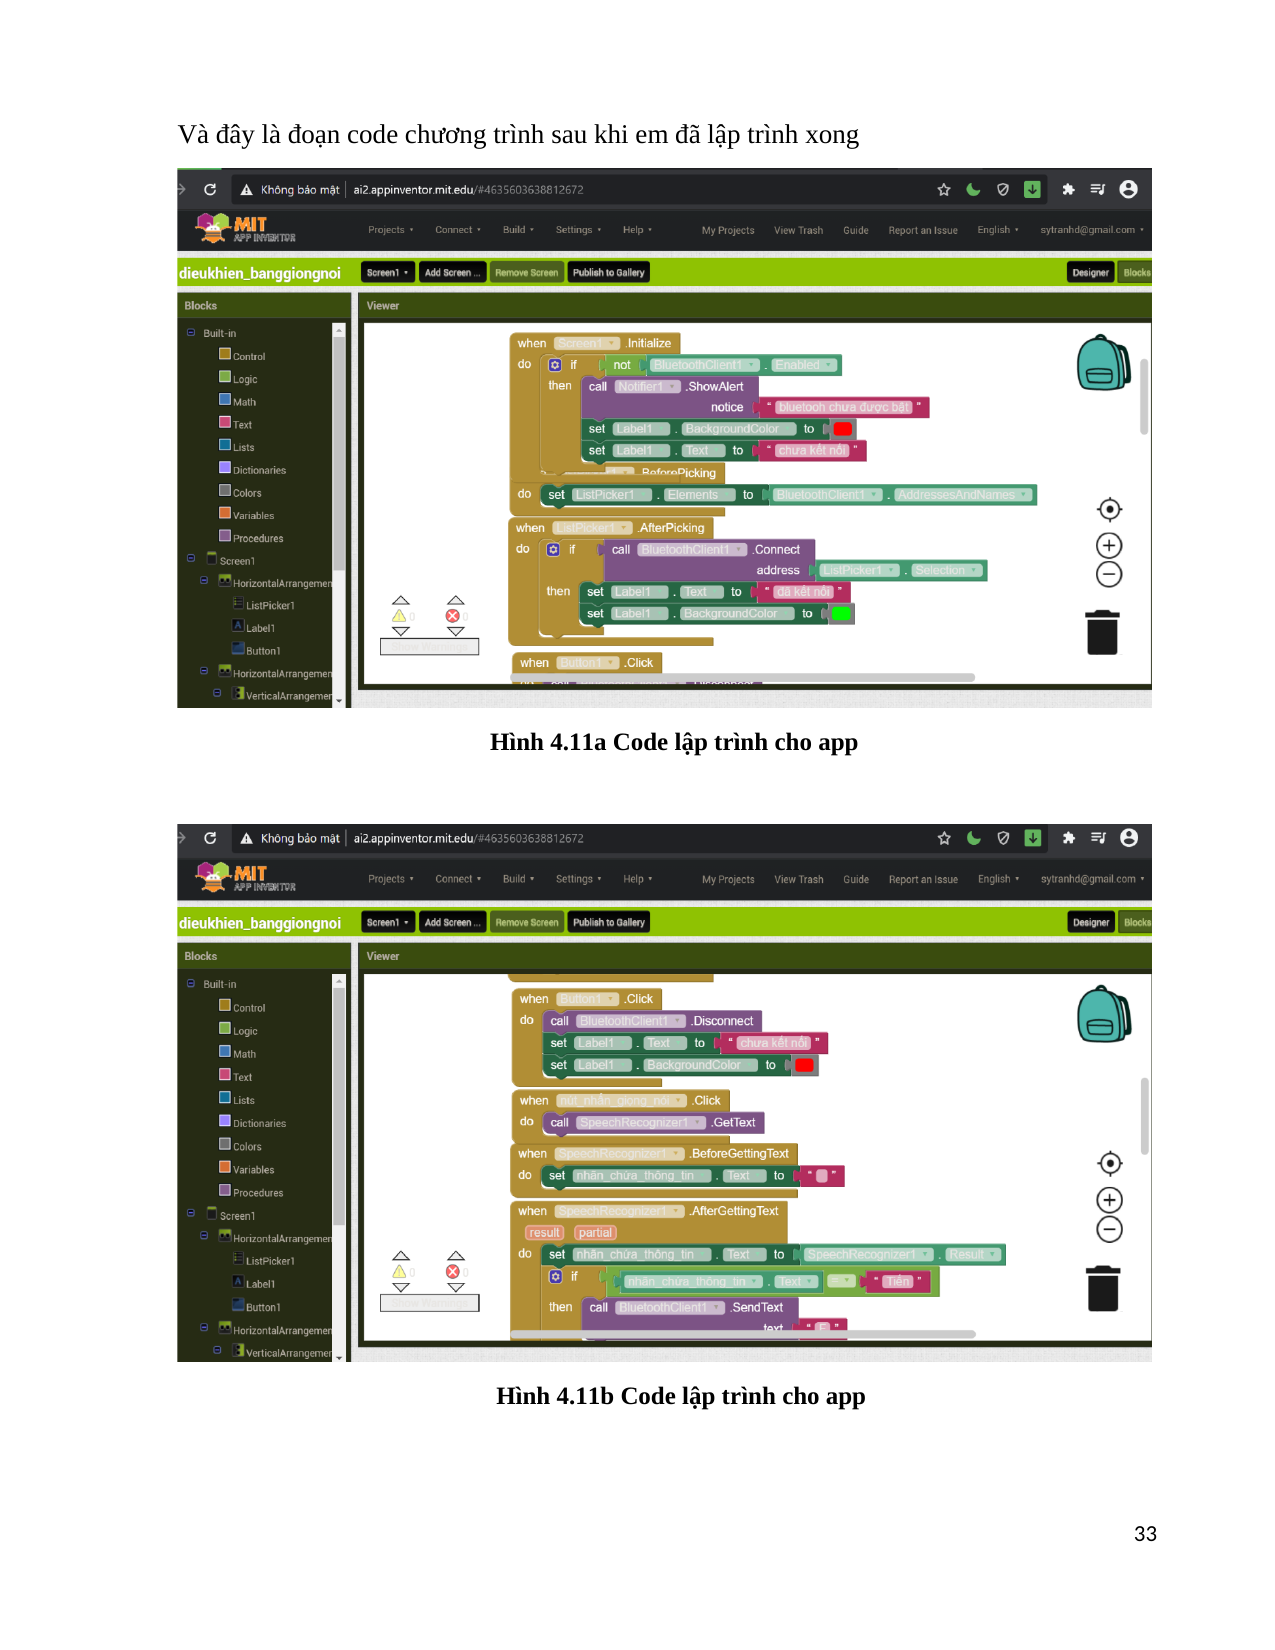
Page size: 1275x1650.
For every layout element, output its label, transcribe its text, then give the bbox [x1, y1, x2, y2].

picture [177, 168, 1152, 708]
picture [177, 824, 1152, 1362]
text Hình 4.11a Code lập trình cho app [177, 727, 1157, 755]
text Và đây là đoạn code chương trình sau khi em đã lập trình xong [177, 118, 1157, 149]
text Hình 4.11b Code lập trình cho app [177, 1381, 1157, 1409]
